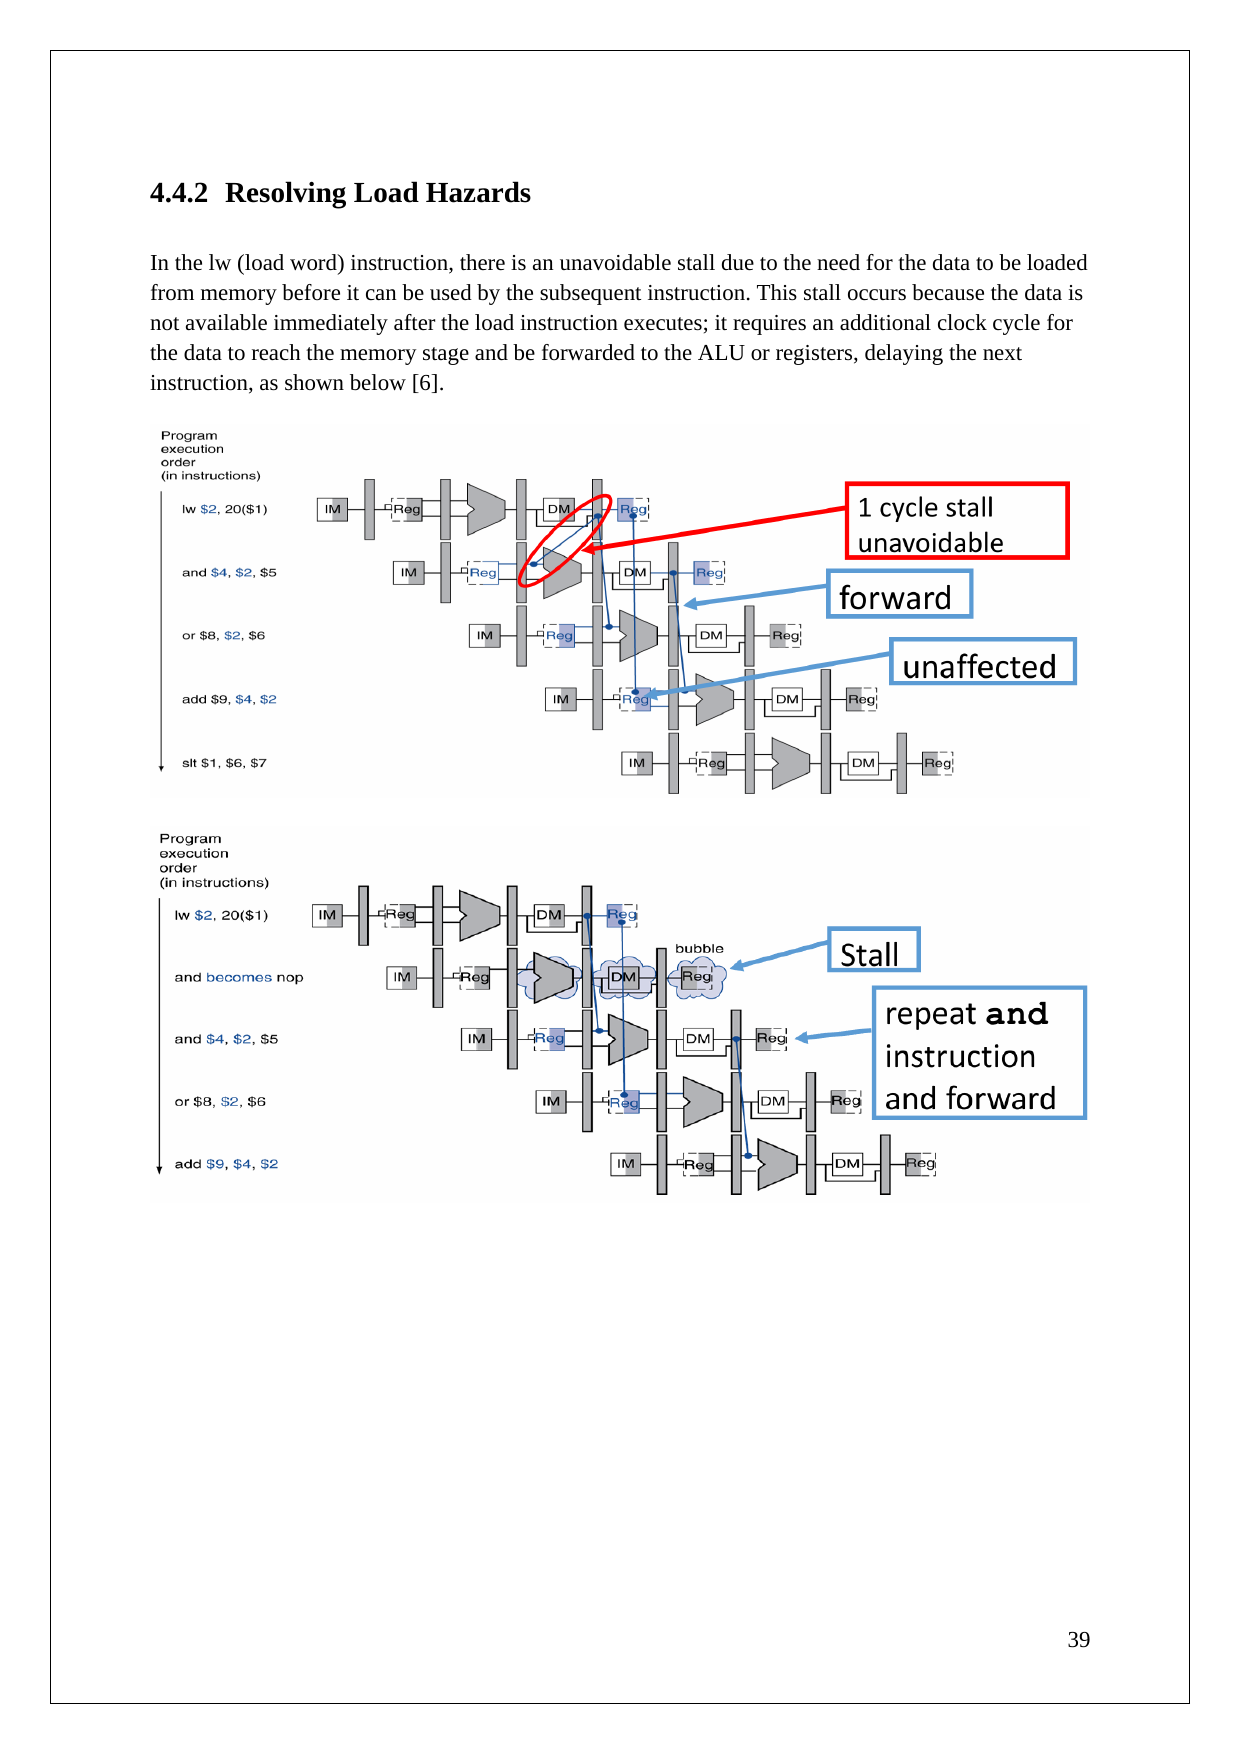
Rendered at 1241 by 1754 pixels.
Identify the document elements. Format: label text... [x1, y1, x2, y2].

text In the lw (load word) instruction, there is an unavoidable stall due to the need for the data to be loaded from memory before it can be used by the subsequent instruction. This stall occurs because the data is not available immediately after the load instruction executes; it requires an additional clock cycle for the data to reach the memory stage and be forwarded to the ALU or registers, delaying the next instruction, as shown below [6]. [150, 249, 1090, 396]
subtitle Resolving Load Hazards [150, 175, 1090, 208]
picture [150, 826, 1091, 1203]
picture [150, 424, 1091, 798]
